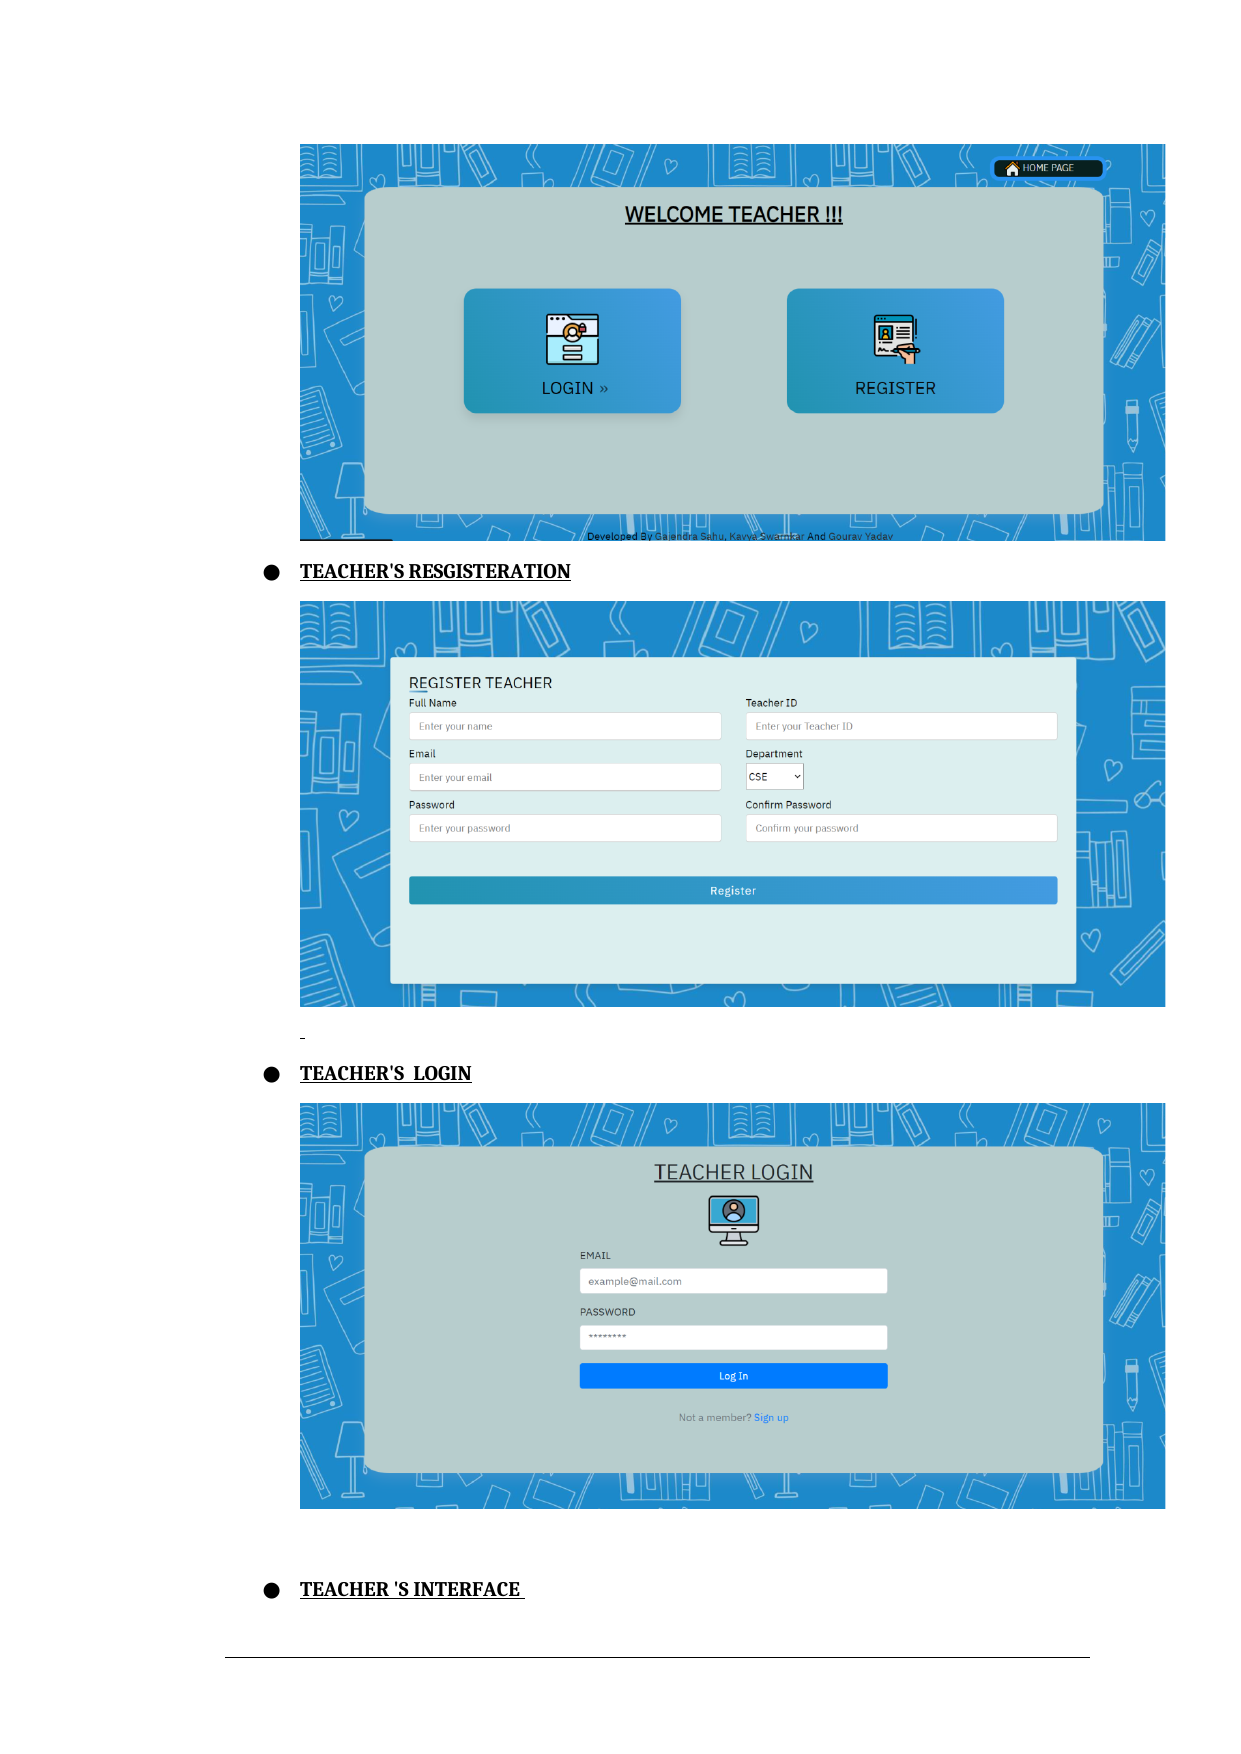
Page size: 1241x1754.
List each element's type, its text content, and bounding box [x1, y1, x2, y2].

picture [300, 1103, 1166, 1509]
picture [300, 144, 1166, 541]
picture [300, 601, 1166, 1007]
list TEACHER 'S INTERFACE [262, 1566, 1090, 1608]
list TEACHER'S RESGISTERATION [262, 548, 1090, 590]
list TEACHER'S LOGIN [262, 1049, 1090, 1092]
